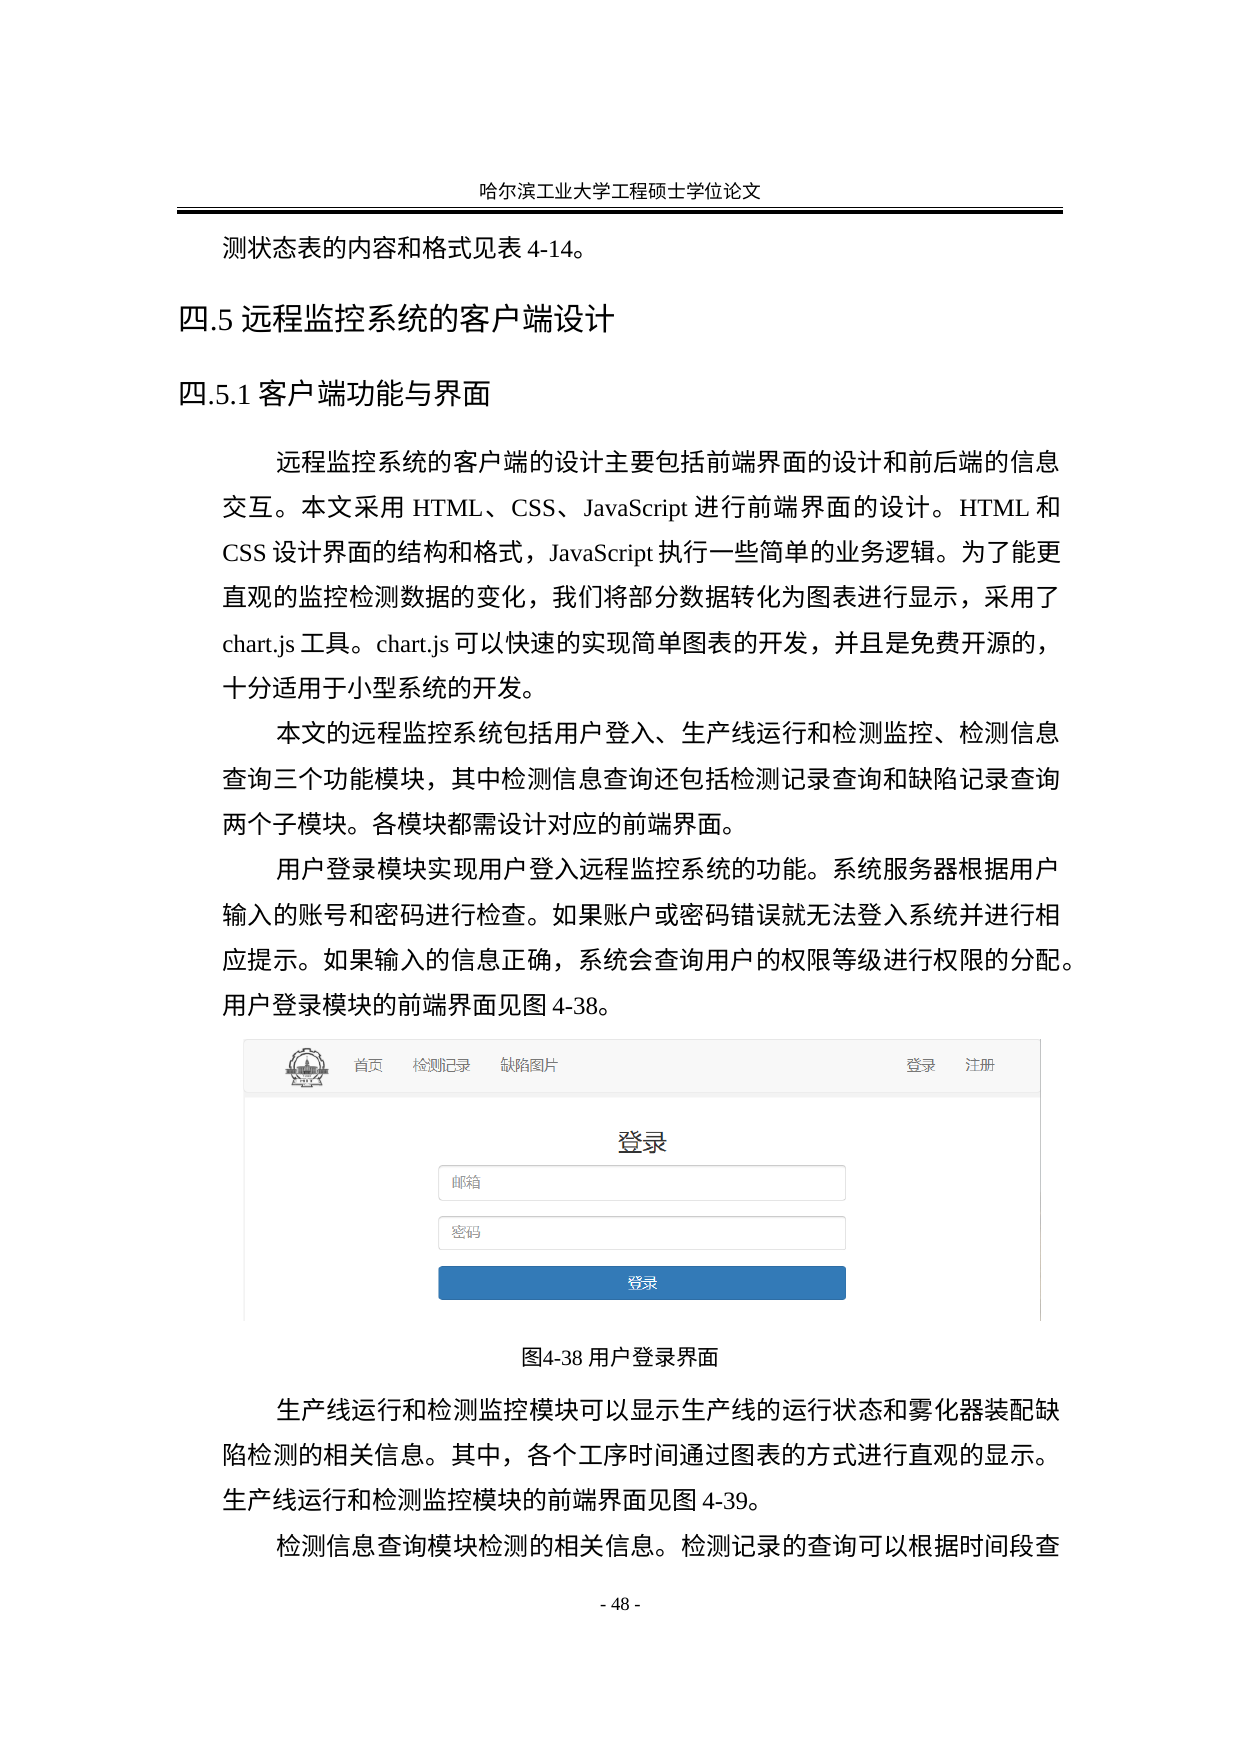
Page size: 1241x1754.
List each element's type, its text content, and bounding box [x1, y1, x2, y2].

subtitle 客户端功能与界面 [178, 371, 1062, 413]
picture [243, 1039, 1041, 1321]
text 远程监控系统的客户端的设计主要包括前端界面的设计和前后端的信息交互。本文采用HTML、CSS、JavaScript进行前端界面的设计。HTML和CSS设计界面的结构和格式，JavaScript执行一些简单的业务逻辑。为了能更直观的监控检测数据的变化，我们将部分数据转化为图表进行显示，采用了chart.js工具。chart.js可以快速的实现简单图表的开发，并且是免费开源的，十分适用于小型系统的开发。 [222, 442, 1062, 705]
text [222, 228, 1062, 265]
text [222, 1526, 1062, 1562]
text 本文的远程监控系统包括用户登入、生产线运行和检测监控、检测信息查询三个功能模块，其中检测信息查询还包括检测记录查询和缺陷记录查询两个子模块。各模块都需设计对应的前端界面。 [222, 714, 1062, 841]
subtitle 远程监控系统的客户端设计 [178, 294, 1062, 339]
